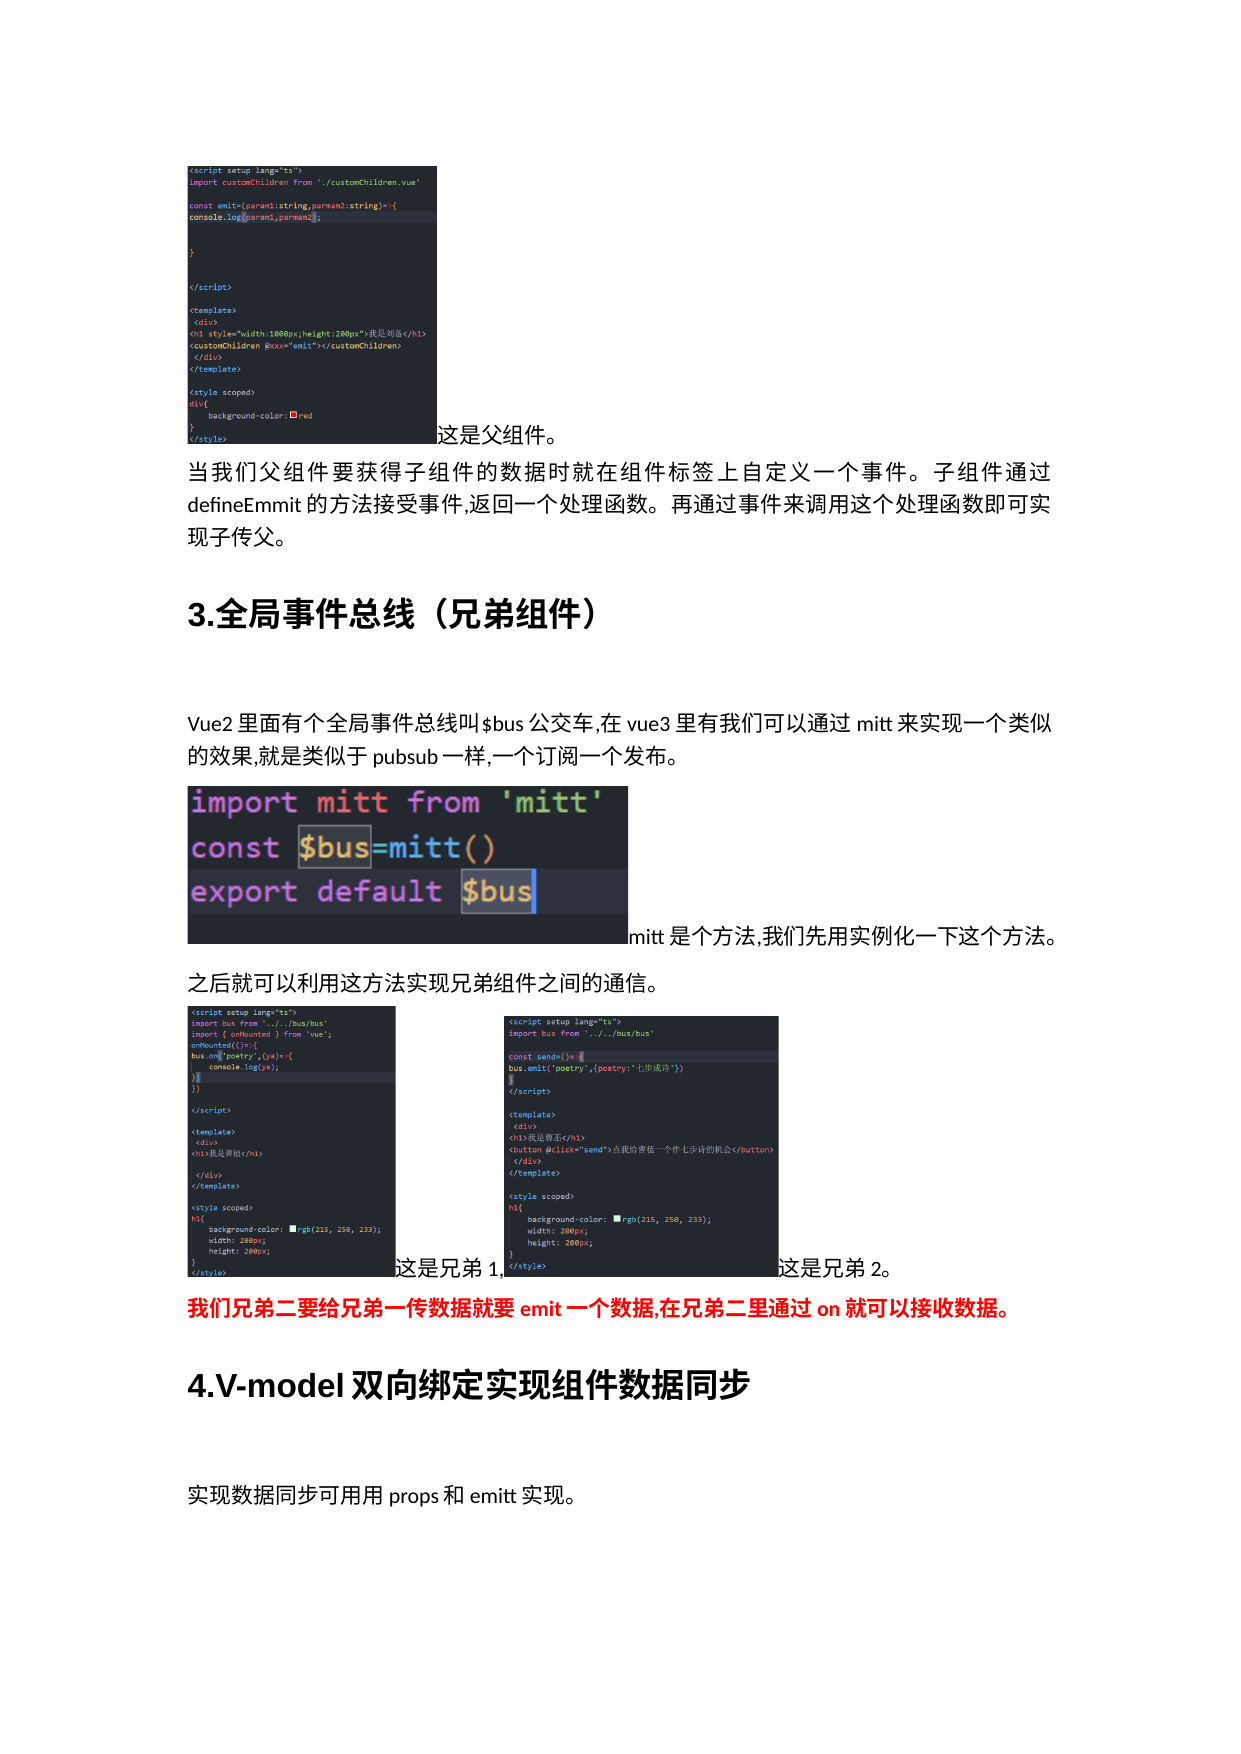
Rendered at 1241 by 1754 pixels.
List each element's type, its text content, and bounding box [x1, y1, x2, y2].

list 之后就可以利用这方法实现兄弟组件之间的通信。 [187, 966, 1053, 998]
picture [187, 1006, 396, 1277]
list 我们兄弟二要给兄弟一传数据就要emit一个数据,在兄弟二里通过on就可以接收数据。 [187, 1291, 1053, 1323]
picture [187, 786, 629, 944]
list 当我们父组件要获得子组件的数据时就在组件标签上自定义一个事件。子组件通过defineEmmit的方法接受事件,返回一个处理函数。再通过事件来调用这个处理函数即可实现子传父。 [187, 454, 1053, 552]
subtitle 3.全局事件总线（兄弟组件） [187, 579, 1053, 644]
list 实现数据同步可用用props和emitt实现。 [187, 1477, 1053, 1510]
picture [187, 166, 437, 444]
picture [504, 1016, 779, 1277]
subtitle 4.V-model双向绑定实现组件数据同步 [187, 1350, 1053, 1415]
list Vue2里面有个全局事件总线叫$bus公交车,在vue3里有我们可以通过mitt来实现一个类似的效果,就是类似于pubsub一样,一个订阅一个发布。 [187, 706, 1053, 771]
